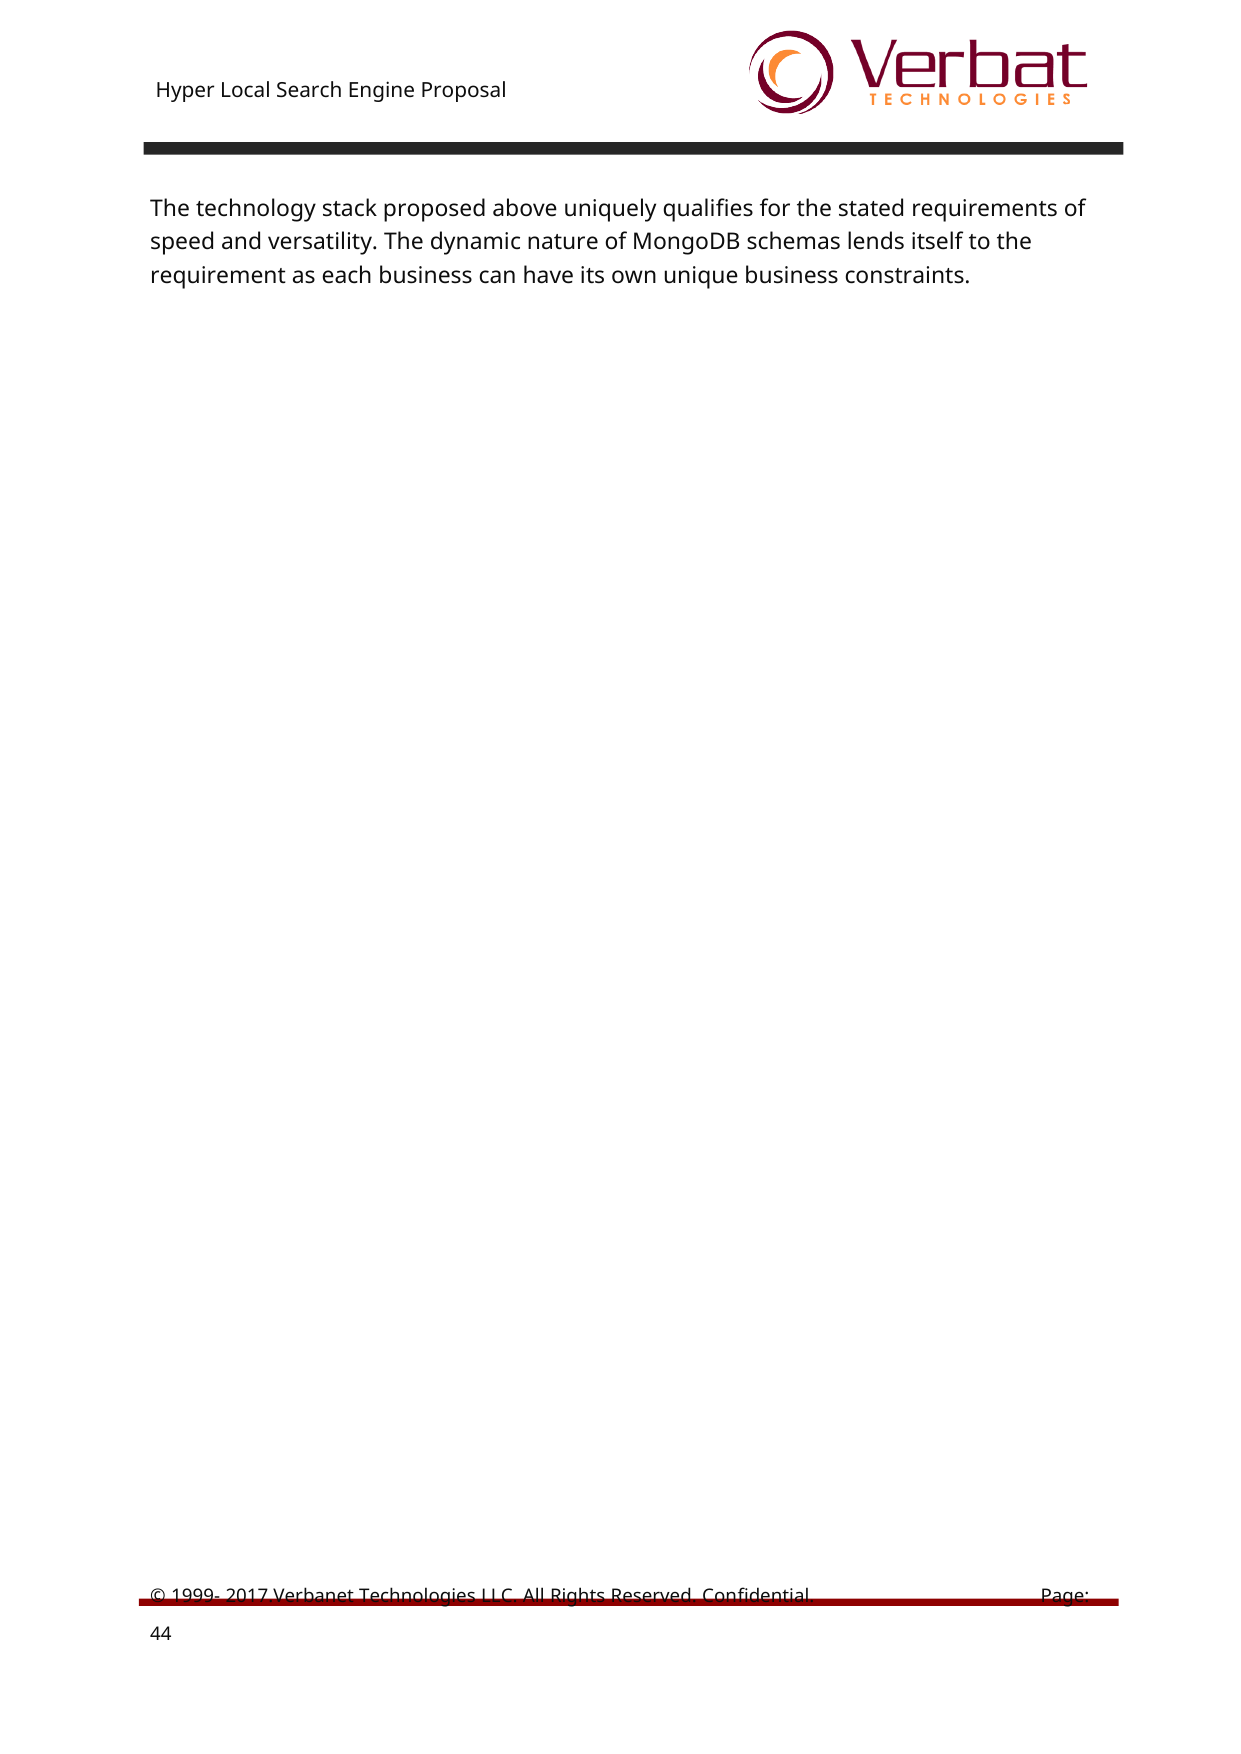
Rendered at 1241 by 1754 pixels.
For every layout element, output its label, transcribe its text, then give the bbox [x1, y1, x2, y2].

picture [745, 26, 1089, 114]
text The technology stack proposed above uniquely qualifies for the stated requirements of speed and versatility. The dynamic nature of MongoDB schemas lends itself to the requirement as each business can have its own unique business constraints. [150, 192, 1090, 290]
